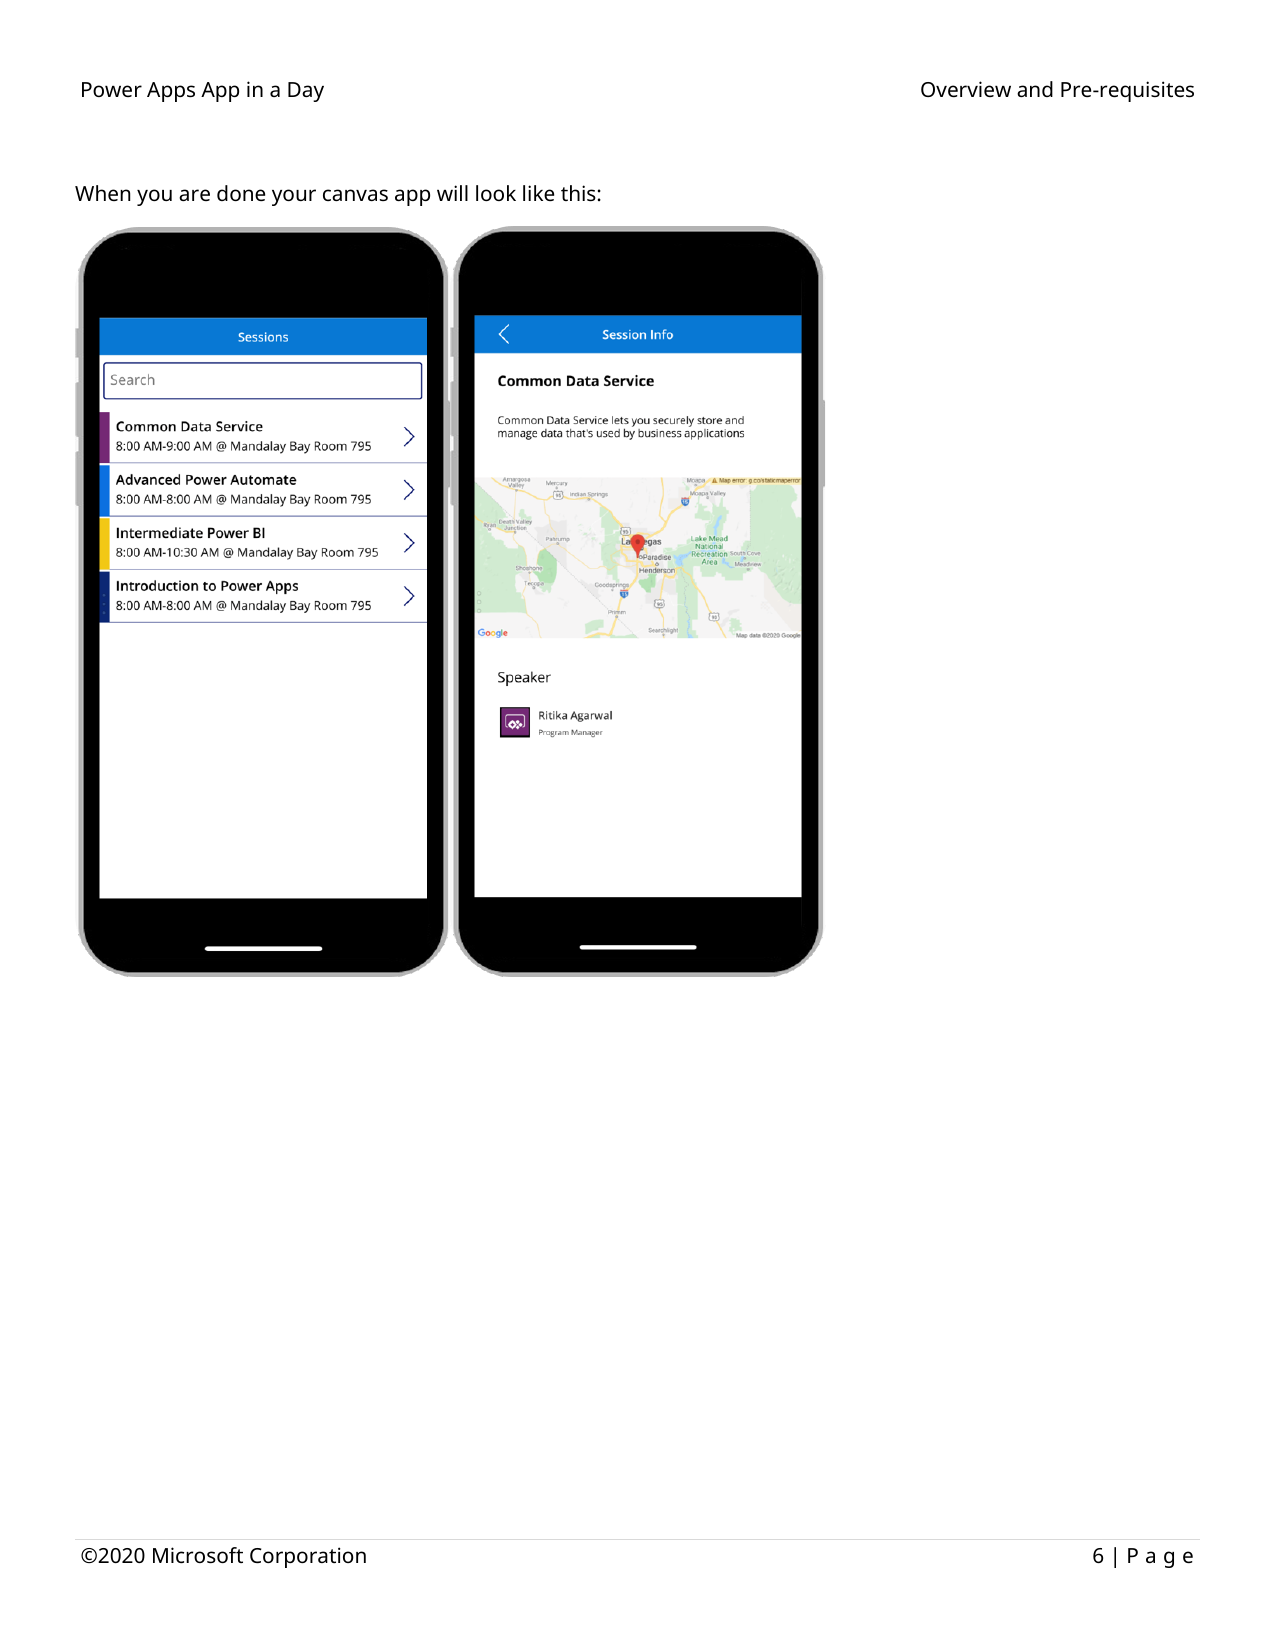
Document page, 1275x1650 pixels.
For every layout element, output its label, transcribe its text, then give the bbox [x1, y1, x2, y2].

picture [75, 226, 826, 977]
text When you are done your canvas app will look like this: [75, 179, 1200, 208]
